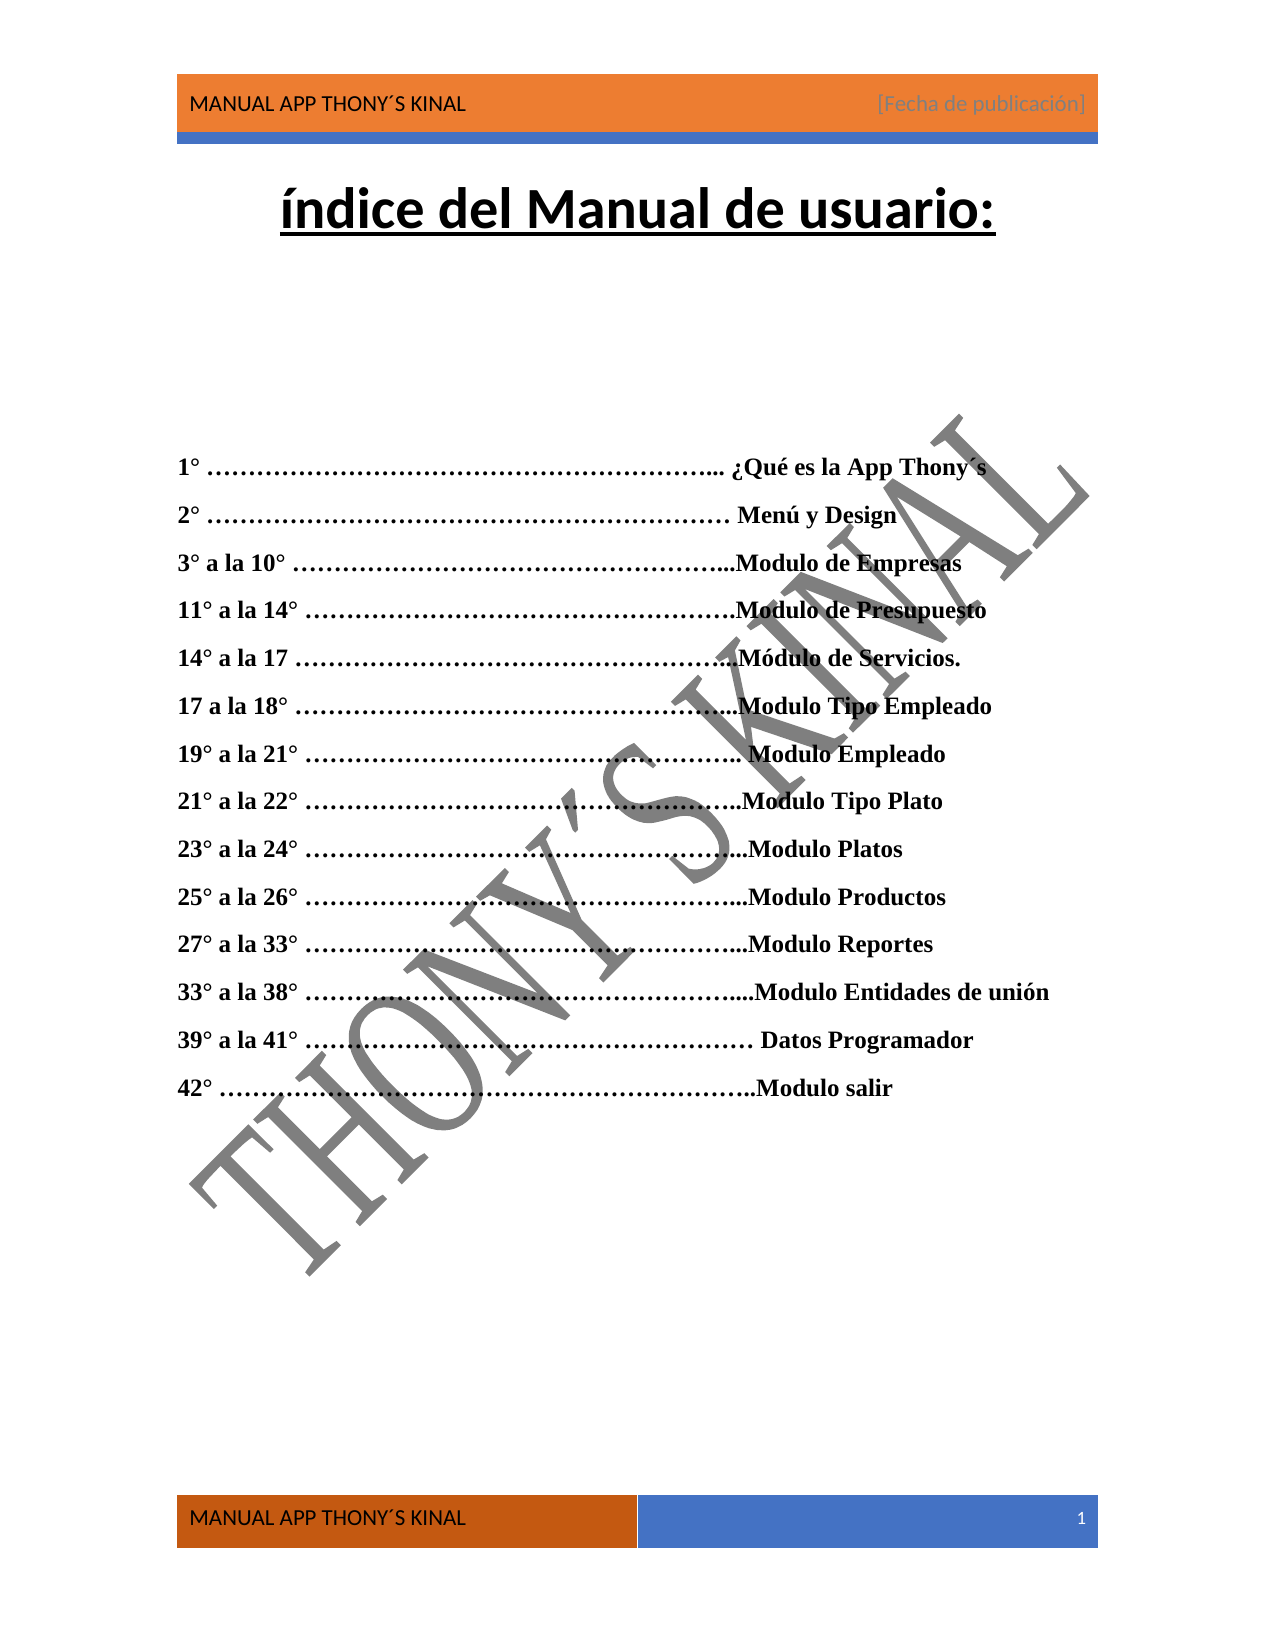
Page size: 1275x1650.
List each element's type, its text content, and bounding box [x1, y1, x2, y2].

text 3° a la 10° ……………………………………………...Modulo de Empresas [177, 548, 1098, 577]
text índice del Manual de usuario: [177, 172, 1098, 243]
text 11° a la 14° …………………………………………….Modulo de Presupuesto [177, 596, 1098, 624]
text 39° a la 41° ……………………………………………… Datos Programador [177, 1025, 1098, 1054]
text 25° a la 26° ……………………………………………...Modulo Productos [177, 882, 1098, 911]
text 2° ……………………………………………………… Menú y Design [177, 500, 1098, 529]
text 42° ………………………………………………………..Modulo salir [177, 1073, 1098, 1101]
text 27° a la 33° ……………………………………………...Modulo Reportes [177, 929, 1098, 958]
text 21° a la 22° ……………………………………………..Modulo Tipo Plato [177, 786, 1098, 815]
text 17 a la 18° ……………………………………………...Modulo Tipo Empleado [177, 691, 1098, 720]
text 19° a la 21° …………………………………………….. Modulo Empleado [177, 739, 1098, 767]
text 23° a la 24° ……………………………………………...Modulo Platos [177, 834, 1098, 863]
text 14° a la 17 ……………………………………………...Módulo de Servicios. [177, 643, 1098, 672]
text 33° a la 38° ……………………………………………....Modulo Entidades de unión [177, 977, 1098, 1006]
text 1° ……………………………………………………... ¿Qué es la App Thony´s [177, 452, 1098, 481]
